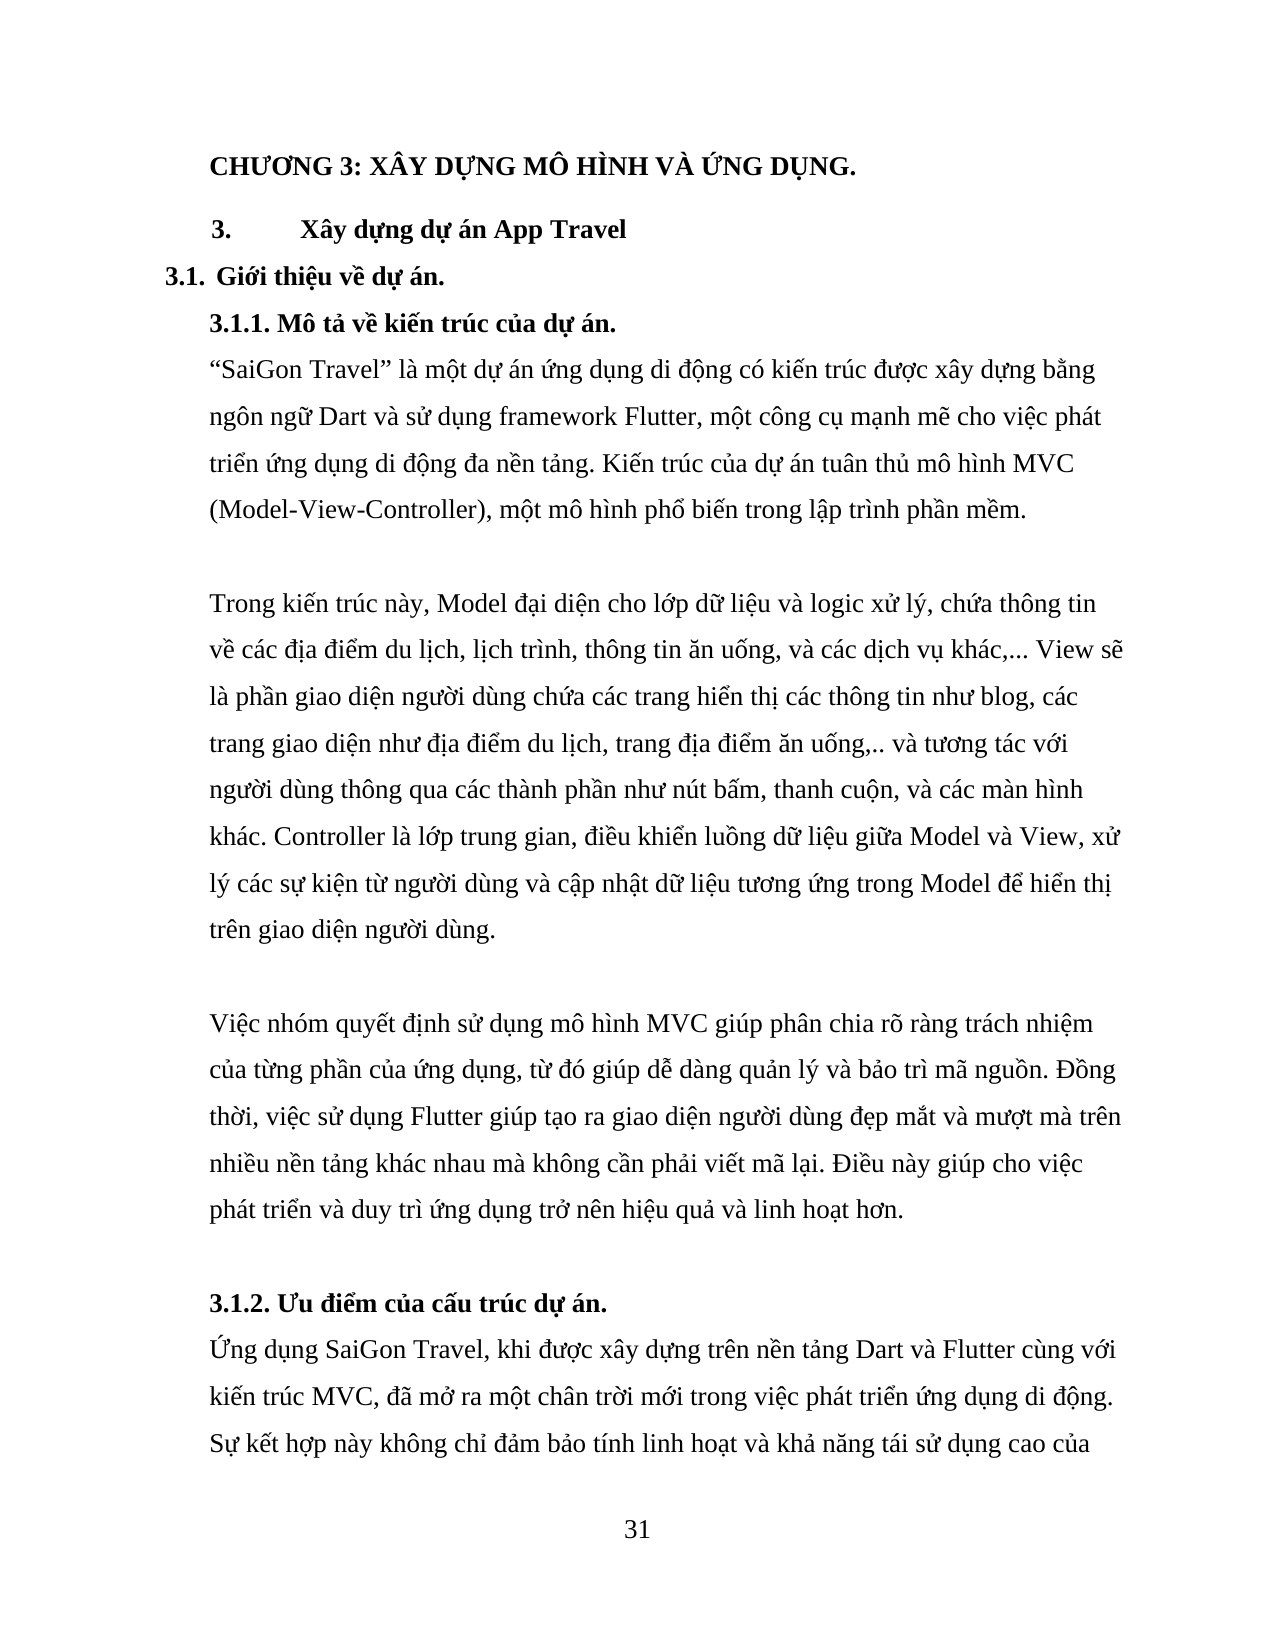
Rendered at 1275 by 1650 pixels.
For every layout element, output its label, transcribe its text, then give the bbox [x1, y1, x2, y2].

list Giới thiệu về dự án. [165, 260, 1125, 291]
list 3.1.1. Mô tả về kiến trúc của dự án. [209, 307, 1125, 338]
list “SaiGon Travel” là một dự án ứng dụng di động có kiến trúc được xây dựng bằng ngôn ngữ Dart và sử dụng framework Flutter, một công cụ mạnh mẽ cho việc phát triển ứng dụng di động đa nền tảng. Kiến trúc của dự án tuân thủ mô hình MVC (Model-View-Controller), một mô hình phổ biến trong lập trình phần mềm. [209, 353, 1125, 524]
list Trong kiến trúc này, Model đại diện cho lớp dữ liệu và logic xử lý, chứa thông tin về các địa điểm du lịch, lịch trình, thông tin ăn uống, và các dịch vụ khác,... View sẽ là phần giao diện người dùng chứa các trang hiển thị các thông tin như blog, các trang giao diện như địa điểm du lịch, trang địa điểm ăn uống,.. và tương tác với người dùng thông qua các thành phần như nút bấm, thanh cuộn, và các màn hình khác. Controller là lớp trung gian, điều khiển luồng dữ liệu giữa Model và View, xử lý các sự kiện từ người dùng và cập nhật dữ liệu tương ứng trong Model để hiển thị trên giao diện người dùng. [209, 587, 1125, 944]
list 3.1.2. Ưu điểm của cấu trúc dự án. [209, 1287, 1125, 1318]
list Việc nhóm quyết định sử dụng mô hình MVC giúp phân chia rõ ràng trách nhiệm của từng phần của ứng dụng, từ đó giúp dễ dàng quản lý và bảo trì mã nguồn. Đồng thời, việc sử dụng Flutter giúp tạo ra giao diện người dùng đẹp mắt và mượt mà trên nhiều nền tảng khác nhau mà không cần phải viết mã lại. Điều này giúp cho việc phát triển và duy trì ứng dụng trở nên hiệu quả và linh hoạt hơn. [209, 1007, 1125, 1224]
list Xây dựng dự án App Travel [209, 213, 1125, 244]
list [209, 1333, 1125, 1458]
text CHƯƠNG 3: XÂY DỰNG MÔ HÌNH VÀ ỨNG DỤNG. [209, 150, 1125, 181]
